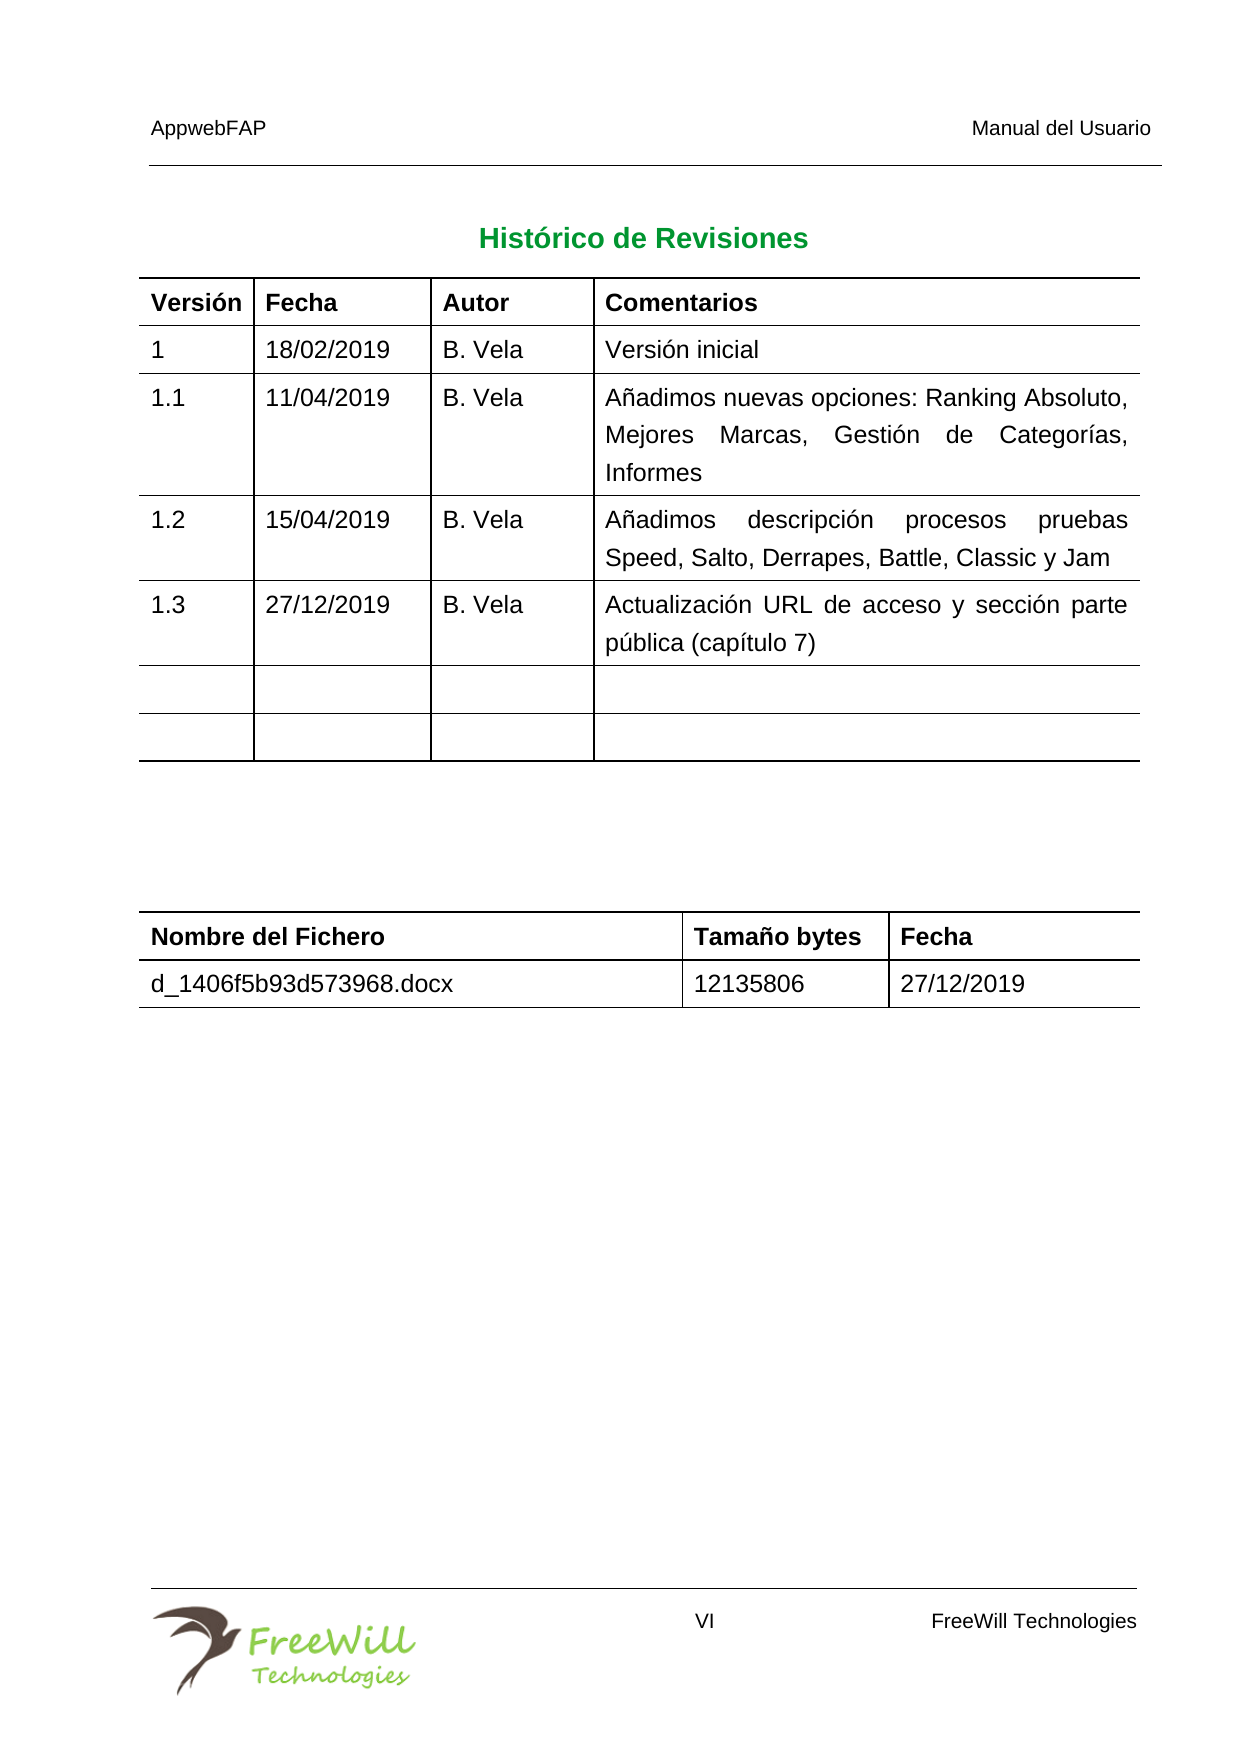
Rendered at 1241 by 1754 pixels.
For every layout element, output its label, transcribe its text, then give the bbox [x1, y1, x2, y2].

table_cell 15/04/2019 [255, 496, 430, 580]
table_cell [432, 666, 593, 712]
table_cell Añadimos nuevas opciones: Ranking Absoluto, Mejores Marcas, Gestión de Categorías, Informes [595, 374, 1140, 495]
table_cell 27/12/2019 14:39 [890, 961, 1140, 1007]
table_cell 1 [139, 326, 253, 372]
table_cell B. Vela [432, 374, 593, 495]
table_cell [595, 666, 1140, 712]
picture [150, 1598, 422, 1701]
table_cell 12135806 [683, 961, 888, 1007]
table_header Nombre del Fichero [139, 913, 682, 959]
table_cell B. Vela [432, 326, 593, 372]
table_cell [255, 666, 430, 712]
table_cell Actualización URL de acceso y sección parte pública (capítulo 7) [595, 581, 1140, 665]
table_cell B. Vela [432, 581, 593, 665]
table_cell 1.2 [139, 496, 253, 580]
table_header Versión [139, 279, 253, 325]
table_header Fecha [890, 913, 1140, 959]
table_cell [595, 714, 1140, 760]
table_header Autor [432, 279, 593, 325]
table_cell [255, 714, 430, 760]
table_cell 1.3 [139, 581, 253, 665]
table_cell [432, 714, 593, 760]
table_cell 1.1 [139, 374, 253, 495]
table_cell 18/02/2019 [255, 326, 430, 372]
table_cell 11/04/2019 [255, 374, 430, 495]
table_header Comentarios [595, 279, 1140, 325]
table_cell [139, 714, 253, 760]
table_cell B. Vela [432, 496, 593, 580]
table_cell AppwebFAP - Manual de Usuario - v1.3.docx [139, 961, 682, 1007]
table_header Tamaño bytes [683, 913, 888, 959]
table_cell [139, 666, 253, 712]
table_cell 27/12/2019 [255, 581, 430, 665]
table_cell Versión inicial [595, 326, 1140, 372]
table_header Fecha [255, 279, 430, 325]
table_cell Añadimos descripción procesos pruebas Speed, Salto, Derrapes, Battle, Classic y Jam [595, 496, 1140, 580]
title Histórico de Revisiones [151, 221, 1137, 254]
